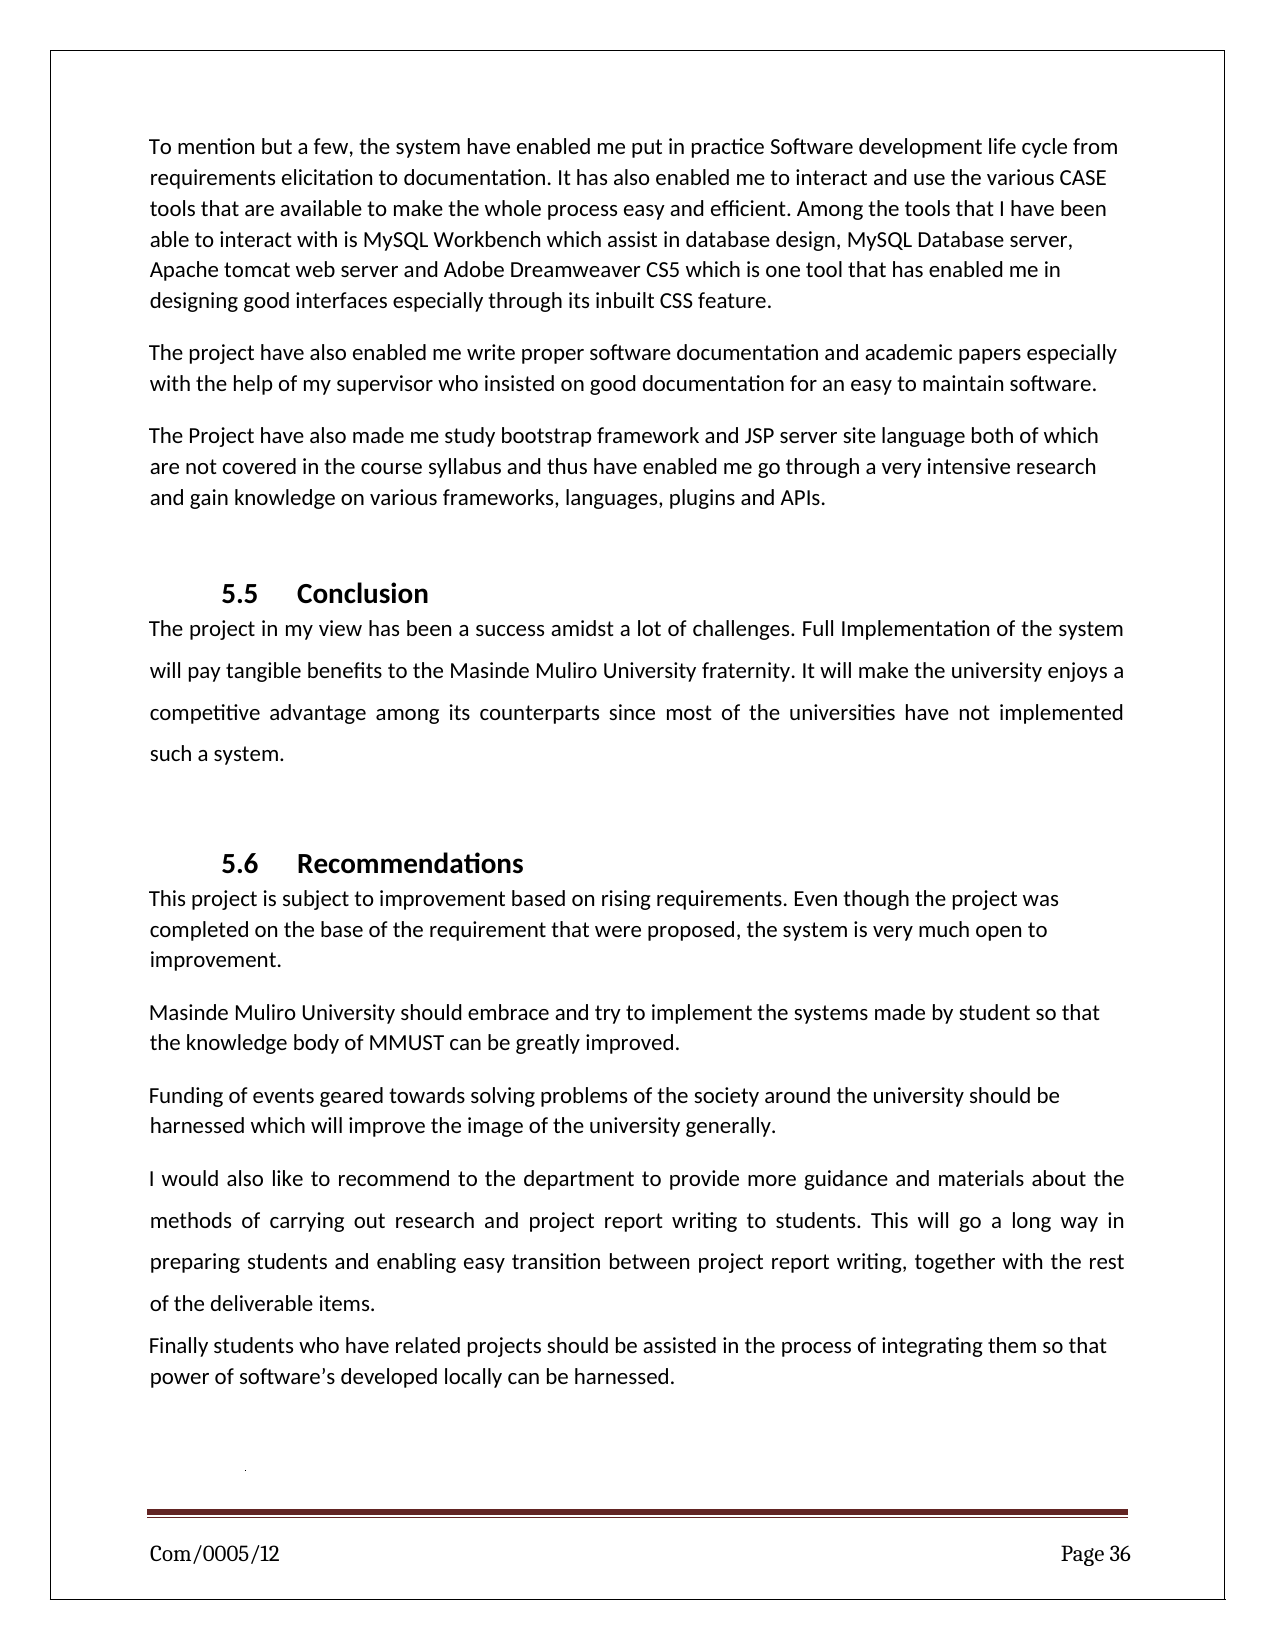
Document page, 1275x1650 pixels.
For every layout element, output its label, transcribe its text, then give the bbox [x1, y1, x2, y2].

text The project have also enabled me write proper software documentation and academic papers especially with the help of my supervisor who insisted on good documentation for an easy to maintain software. [148, 338, 1134, 397]
text To mention but a few, the system have enabled me put in practice Software development life cycle from requirements elicitation to documentation. It has also enabled me to interact and use the various CASE tools that are available to make the whole process easy and efficient. Among the tools that I have been able to interact with is MySQL Workbench which assist in database design, MySQL Database server, Apache tomcat web server and Adobe Dreamweaver CS5 which is one tool that has enabled me in designing good interfaces especially through its inbuilt CSS feature. [148, 132, 1134, 314]
text Finally students who have related projects should be assisted in the process of integrating them so that power of software’s developed locally can be harnessed. [148, 1331, 1134, 1390]
subtitle 5.6 Recommendations [150, 845, 1136, 880]
text The project in my view has been a success amidst a lot of challenges. Full Implementation of the system will pay tangible benefits to the Masinde Muliro University fraternity. It will make the university enjoys a competitive advantage among its counterparts since most of the universities have not implemented such a system. [148, 614, 1126, 767]
text The Project have also made me study bootstrap framework and JSP server site language both of which are not covered in the course syllabus and thus have enabled me go through a very intensive research and gain knowledge on various frameworks, languages, plugins and APIs. [148, 422, 1134, 511]
subtitle 5.5 Conclusion [150, 575, 1136, 611]
text Funding of events geared towards solving problems of the society around the university should be harnessed which will improve the image of the university generally. [148, 1081, 1134, 1140]
text Masinde Muliro University should embrace and try to implement the systems made by student so that the knowledge body of MMUST can be greatly improved. [148, 998, 1134, 1057]
text This project is subject to improvement based on rising requirements. Even though the project was completed on the base of the requirement that were proposed, the system is very much open to improvement. [148, 884, 1134, 973]
text I would also like to recommend to the department to provide more guidance and materials about the methods of carrying out research and project report writing to students. This will go a long way in preparing students and enabling easy transition between project report writing, together with the rest of the deliverable items. [148, 1164, 1126, 1317]
